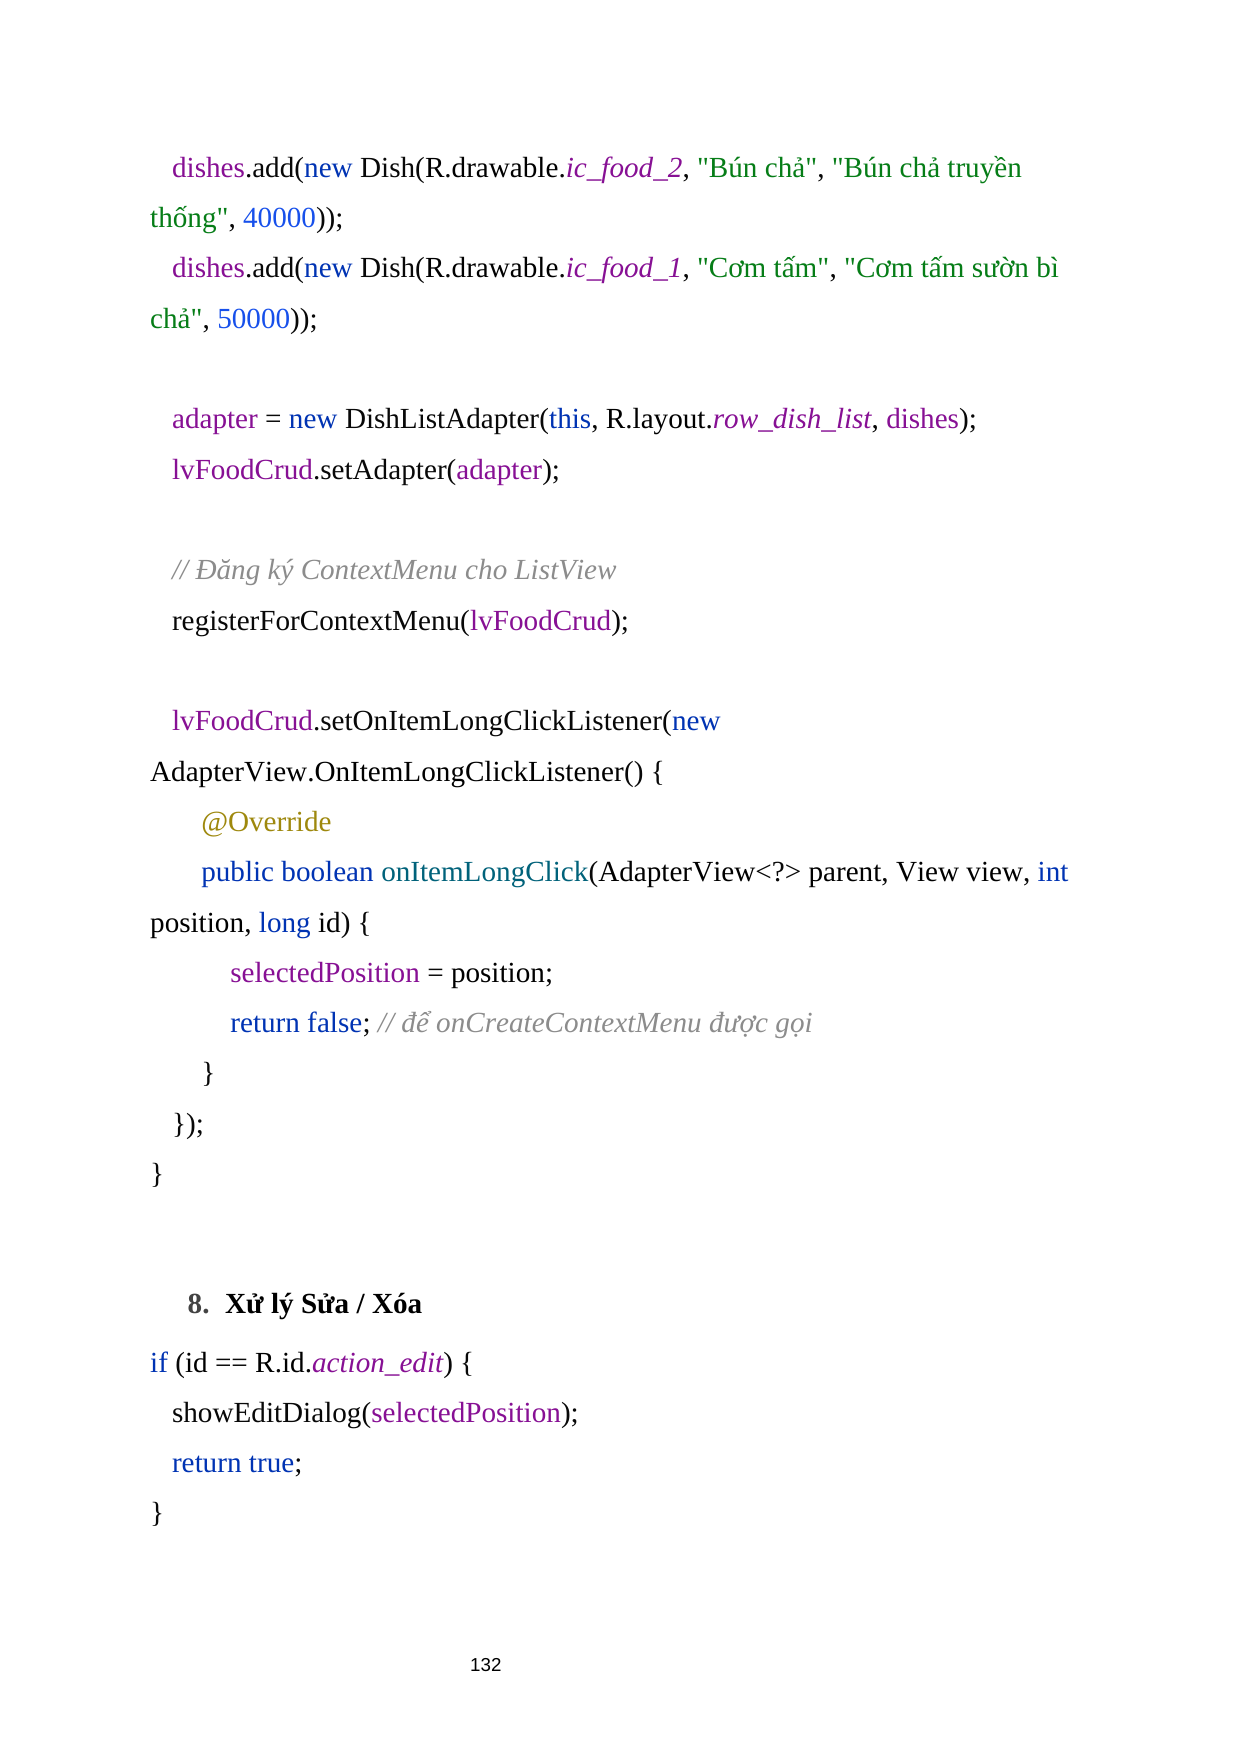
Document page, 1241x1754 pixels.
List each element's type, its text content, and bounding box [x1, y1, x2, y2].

subtitle Xử lý Sửa / Xóa [187, 1286, 1090, 1319]
text @Override [150, 804, 1090, 838]
text adapter = new DishListAdapter(this, R.layout.row_dish_list, dishes); [150, 402, 1090, 435]
text } [150, 1056, 1090, 1089]
text }); [150, 1106, 1090, 1139]
text lvFoodCrud.setAdapter(adapter); [150, 452, 1090, 485]
text registerForContextMenu(lvFoodCrud); [150, 603, 1090, 636]
text if (id == R.id.action_edit) { [150, 1345, 1090, 1378]
text public boolean onItemLongClick(AdapterView<?> parent, View view, int position, long id) { [150, 854, 1090, 938]
text lvFoodCrud.setOnItemLongClickListener(new AdapterView.OnItemLongClickListener() { [150, 703, 1090, 787]
text return false; // để onCreateContextMenu được gọi [150, 1005, 1090, 1039]
text // Đăng ký ContextMenu cho ListView [150, 552, 1090, 586]
text dishes.add(new Dish(R.drawable.ic_food_2, "Bún chả", "Bún chả truyền thống", 40000)); [150, 150, 1090, 234]
text } [150, 1156, 1090, 1190]
text dishes.add(new Dish(R.drawable.ic_food_1, "Cơm tấm", "Cơm tấm sườn bì chả", 50000)); [150, 251, 1090, 334]
text selectedPosition = position; [150, 955, 1090, 988]
text } [150, 1496, 1090, 1529]
text return true; [150, 1445, 1090, 1479]
text showEditDialog(selectedPosition); [150, 1395, 1090, 1428]
